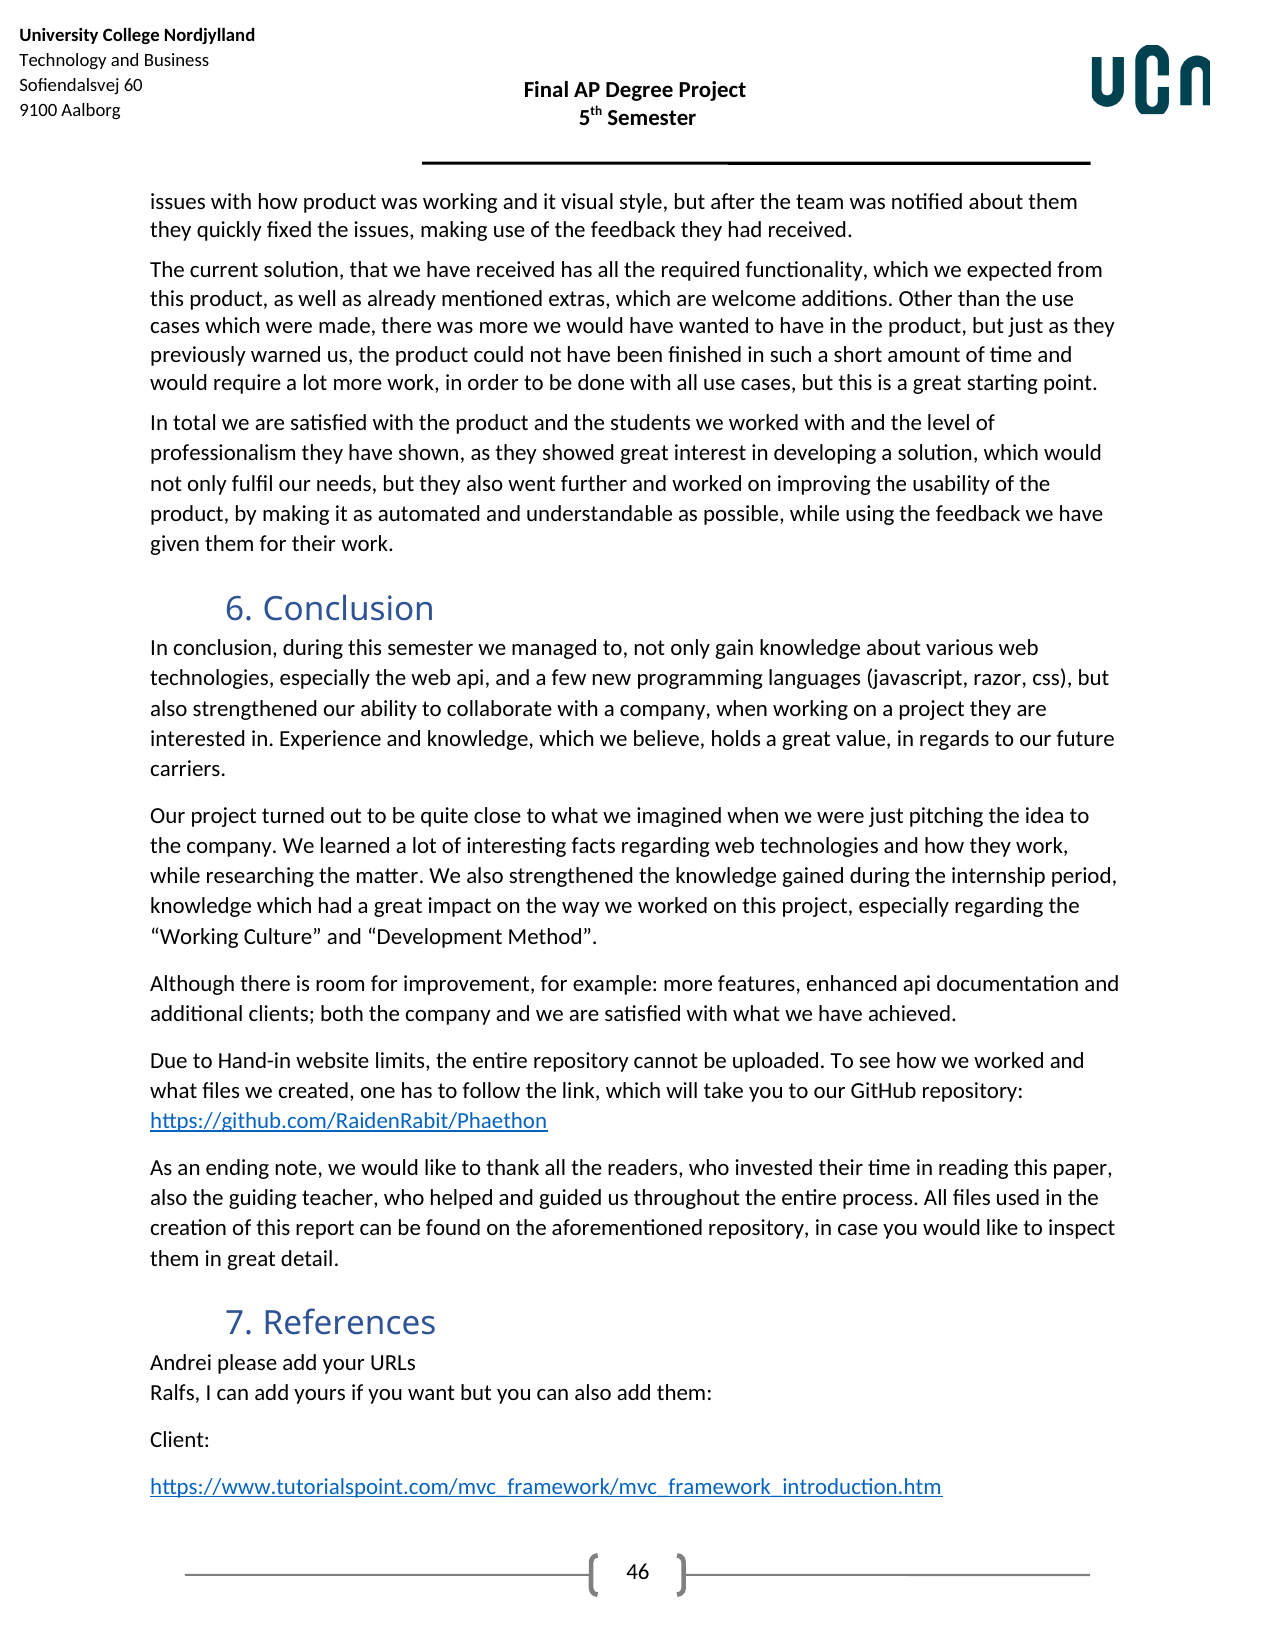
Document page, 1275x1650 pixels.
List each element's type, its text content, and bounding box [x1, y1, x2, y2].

text As an ending note, we would like to thank all the readers, who invested their time in reading this paper, also the guiding teacher, who helped and guided us throughout the entire process. All files used in the creation of this report can be found on the aforementioned repository, in case you would like to inspect them in great detail. [150, 1153, 1125, 1272]
text Our project turned out to be quite close to what we imagined when we were just pitching the idea to the company. We learned a lot of interesting facts regarding web technologies and how they work, while researching the matter. We also strengthened the knowledge gained during the internship period, knowledge which had a great impact on the way we worked on this project, especially regarding the “Working Culture” and “Development Method”. [150, 801, 1125, 950]
text Although there is room for improvement, for example: more features, enhanced api documentation and additional clients; both the company and we are satisfied with what we have achieved. [150, 969, 1125, 1027]
picture [1091, 45, 1210, 114]
text Client: [150, 1425, 1125, 1453]
text In conclusion, during this semester we managed to, not only gain knowledge about various web technologies, especially the web api, and a few new programming languages (javascript, razor, css), but also strengthened our ability to collaborate with a company, when working on a project they are interested in. Experience and knowledge, which we believe, holds a great value, in regards to our future carriers. [150, 633, 1125, 782]
text In total we are satisfied with the product and the students we worked with and the level of professionalism they have shown, as they showed great interest in developing a solution, which would not only fulfil our needs, but they also went further and worked on improving the usability of the product, by making it as automated and understandable as possible, while using the feedback we have given them for their work. [150, 408, 1125, 557]
text https://www.tutorialspoint.com/mvc_framework/mvc_framework_introduction.htm [150, 1472, 1125, 1500]
text The current solution, that we have received has all the required functionality, which we expected from this product, as well as already mentioned extras, which are welcome additions. Other than the use cases which were made, there was more we would have wanted to have in the product, but just as they previously warned us, the product could not have been finished in such a short amount of time and would require a lot more work, in order to be done with all use cases, but this is a great starting point. [150, 256, 1125, 396]
text Due to Hand-in website limits, the entire repository cannot be uploaded. To see how we worked and what files we created, one has to follow the link, which will take you to our GitHub repository: https://github.com/RaidenRabit/Phaethon [150, 1046, 1125, 1134]
text Andrei please add your URLs Ralfs, I can add yours if you want but you can also add them: [150, 1348, 1125, 1406]
subtitle References [225, 1299, 1125, 1344]
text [150, 187, 1125, 243]
subtitle Conclusion [225, 584, 1125, 630]
